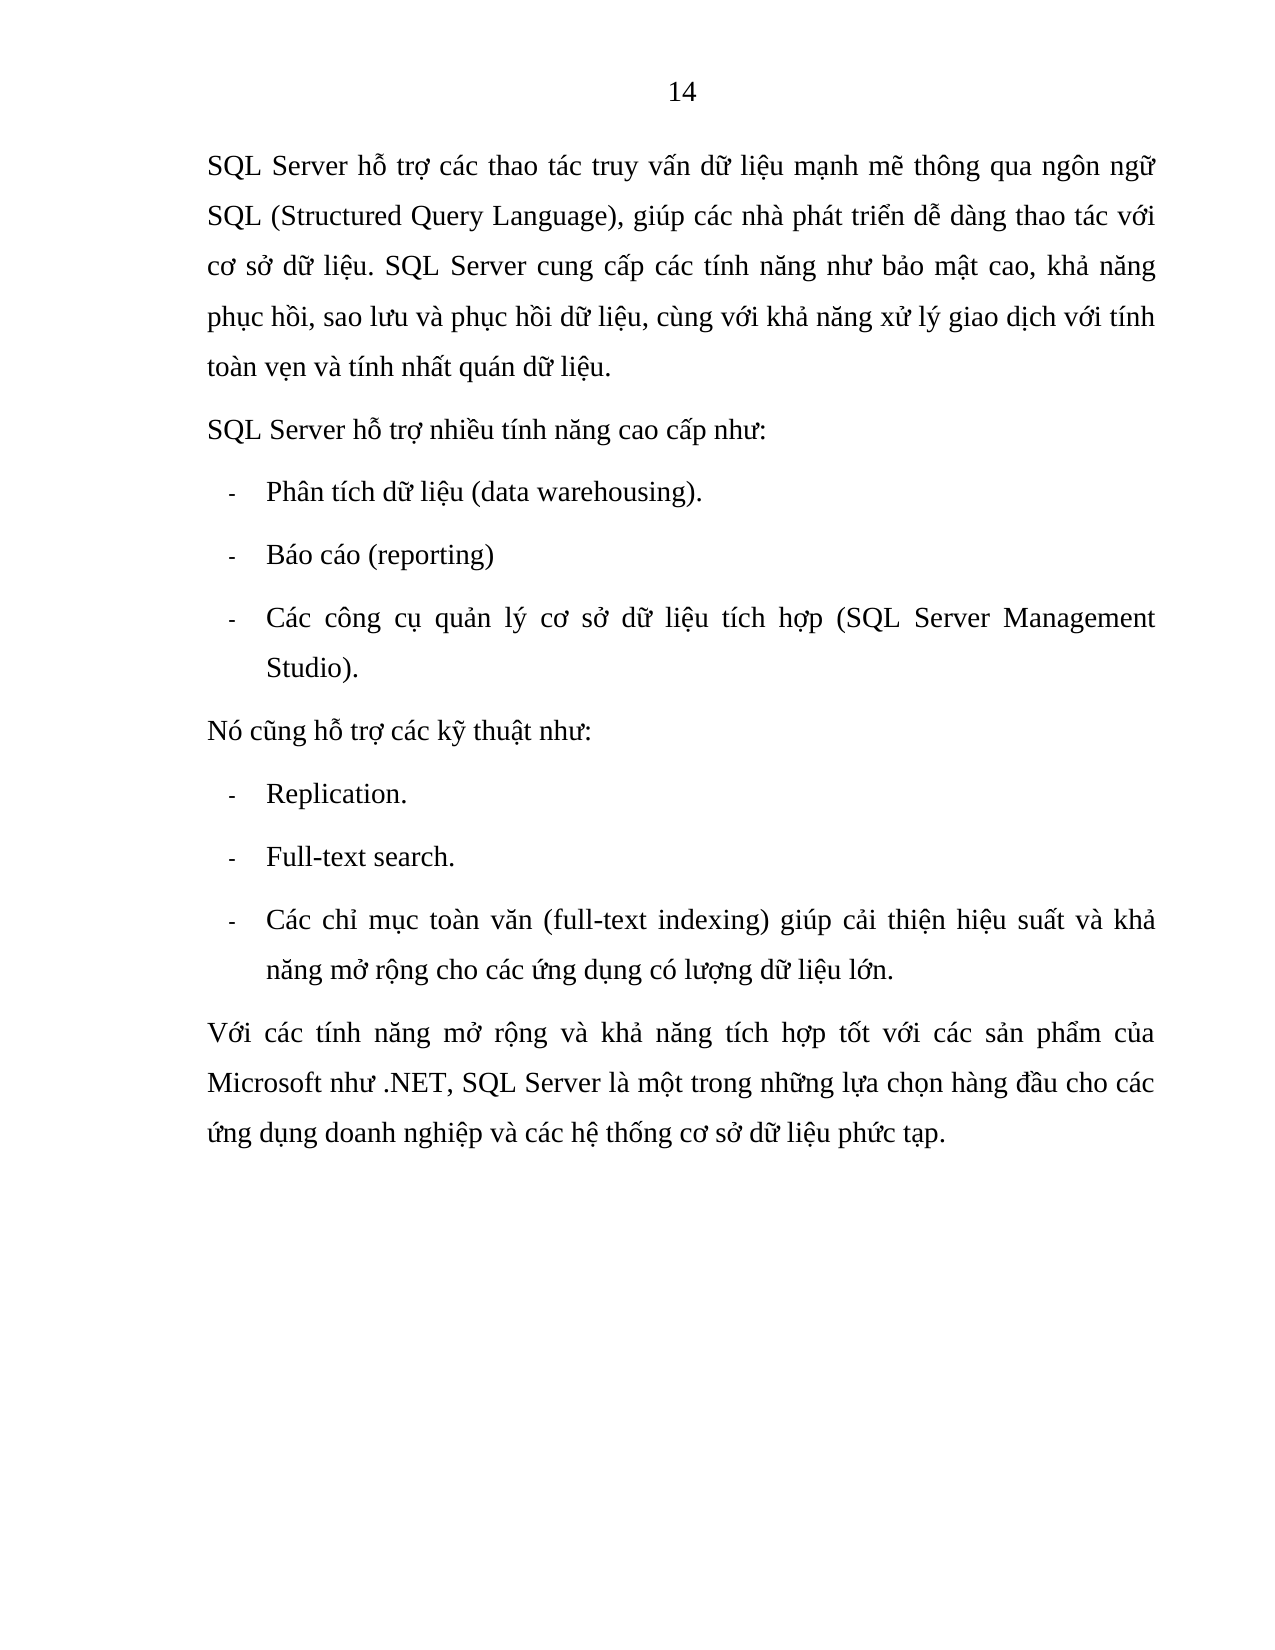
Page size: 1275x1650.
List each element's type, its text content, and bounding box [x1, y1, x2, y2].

text Các chỉ mục toàn văn (full-text indexing) giúp cải thiện hiệu suất và khả năng mở rộng cho các ứng dụng có lượng dữ liệu lớn. [228, 902, 1157, 986]
text Các công cụ quản lý cơ sở dữ liệu tích hợp (SQL Server Management Studio). [228, 600, 1157, 684]
text Full-text search. [228, 839, 1157, 872]
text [207, 148, 1157, 382]
text Báo cáo (reporting) [228, 537, 1157, 571]
text Phân tích dữ liệu (data warehousing). [228, 474, 1157, 508]
text Với các tính năng mở rộng và khả năng tích hợp tốt với các sản phẩm của Microsoft như .NET, SQL Server là một trong những lựa chọn hàng đầu cho các ứng dụng doanh nghiệp và các hệ thống cơ sở dữ liệu phức tạp. [207, 1015, 1157, 1149]
text SQL Server hỗ trợ nhiều tính năng cao cấp như: [207, 412, 1157, 445]
text Nó cũng hỗ trợ các kỹ thuật như: [207, 713, 1157, 747]
text Replication. [228, 776, 1157, 810]
